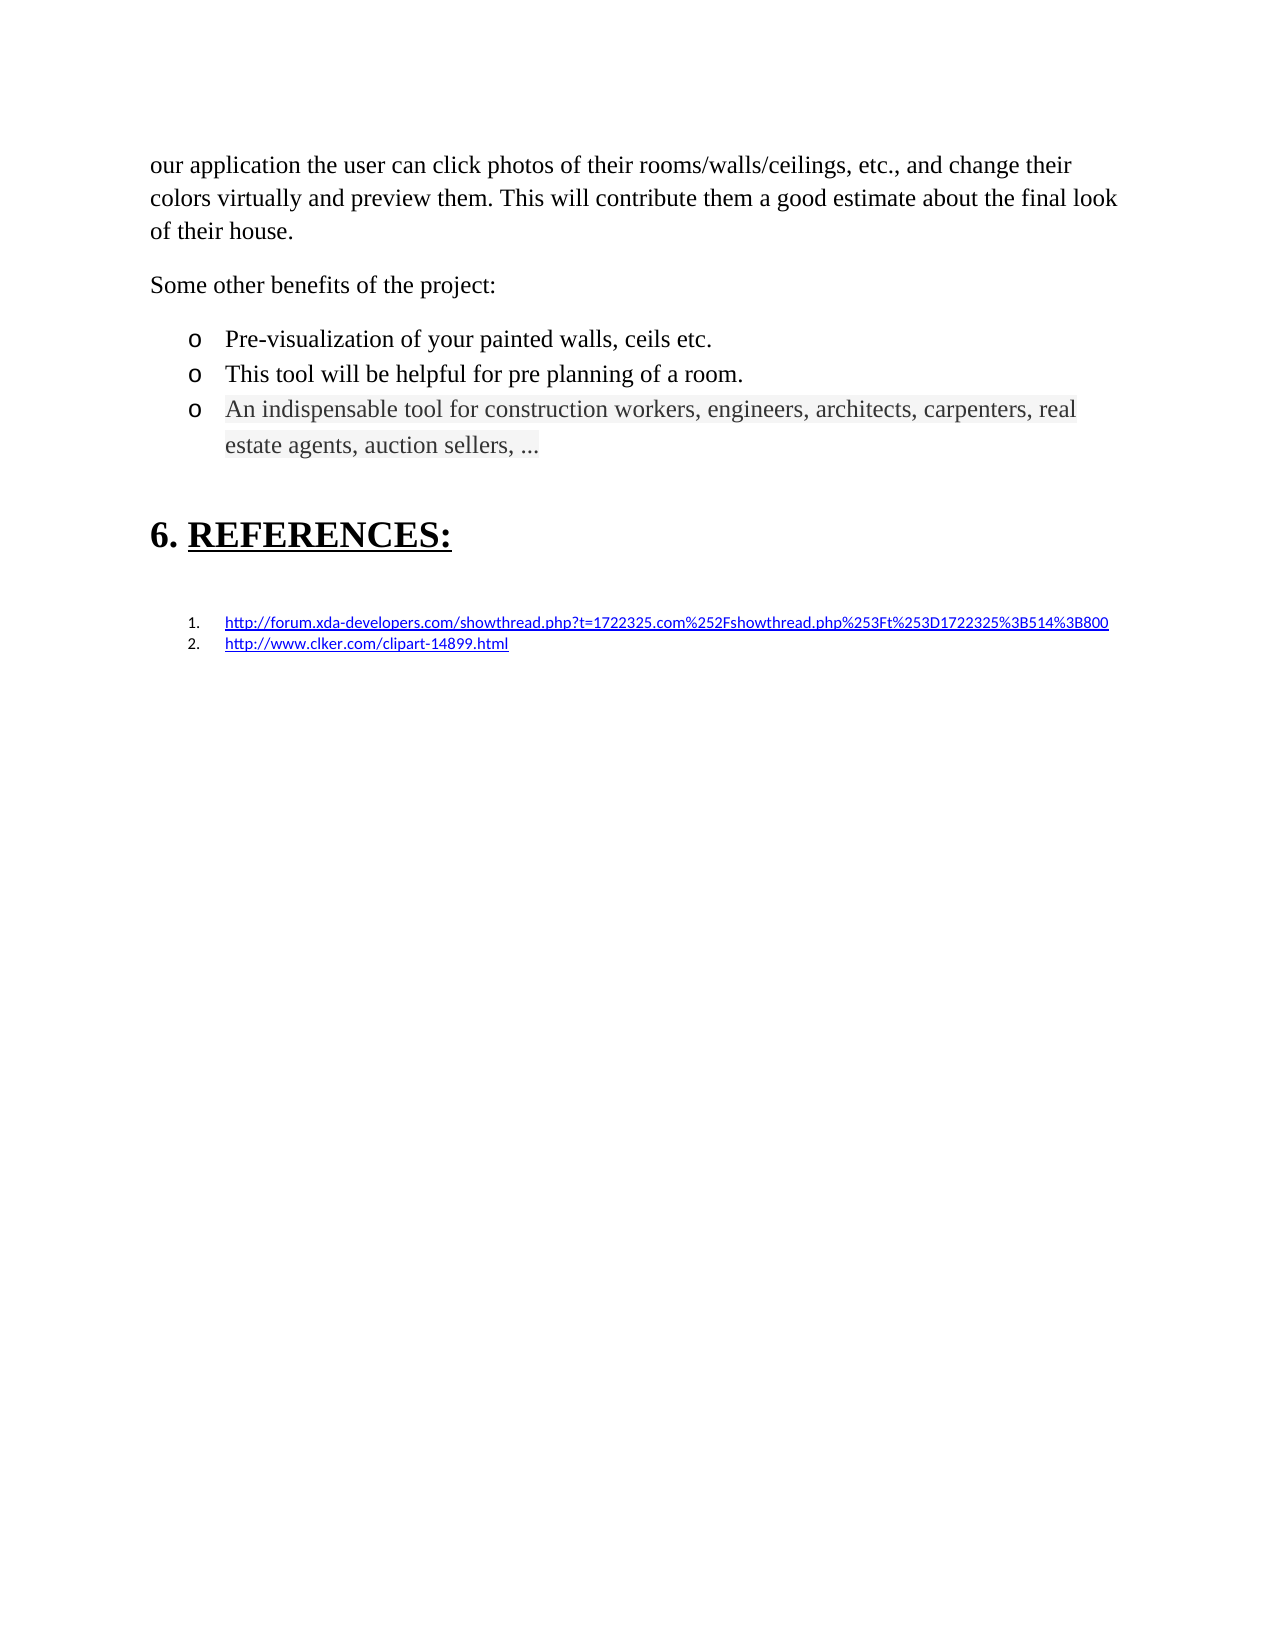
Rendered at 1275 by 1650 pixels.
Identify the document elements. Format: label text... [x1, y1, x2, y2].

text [150, 150, 1125, 245]
list This tool will be helpful for pre planning of a room. [187, 359, 1125, 390]
subtitle 6. REFERENCES: [150, 513, 1125, 605]
list Pre-visualization of your painted walls, ceils etc. [187, 324, 1125, 354]
list http://forum.xda-developers.com/showthread.php?t=1722325.com%252Fshowthread.php%253Ft%253D1722325%3B514%3B800 [187, 612, 1125, 632]
list http://www.clker.com/clipart-14899.html [187, 633, 1125, 654]
list An indispensable tool for construction workers, engineers, architects, carpenters, real estate agents, auction sellers, ... [187, 394, 1125, 458]
text Some other benefits of the project: [150, 270, 1125, 299]
